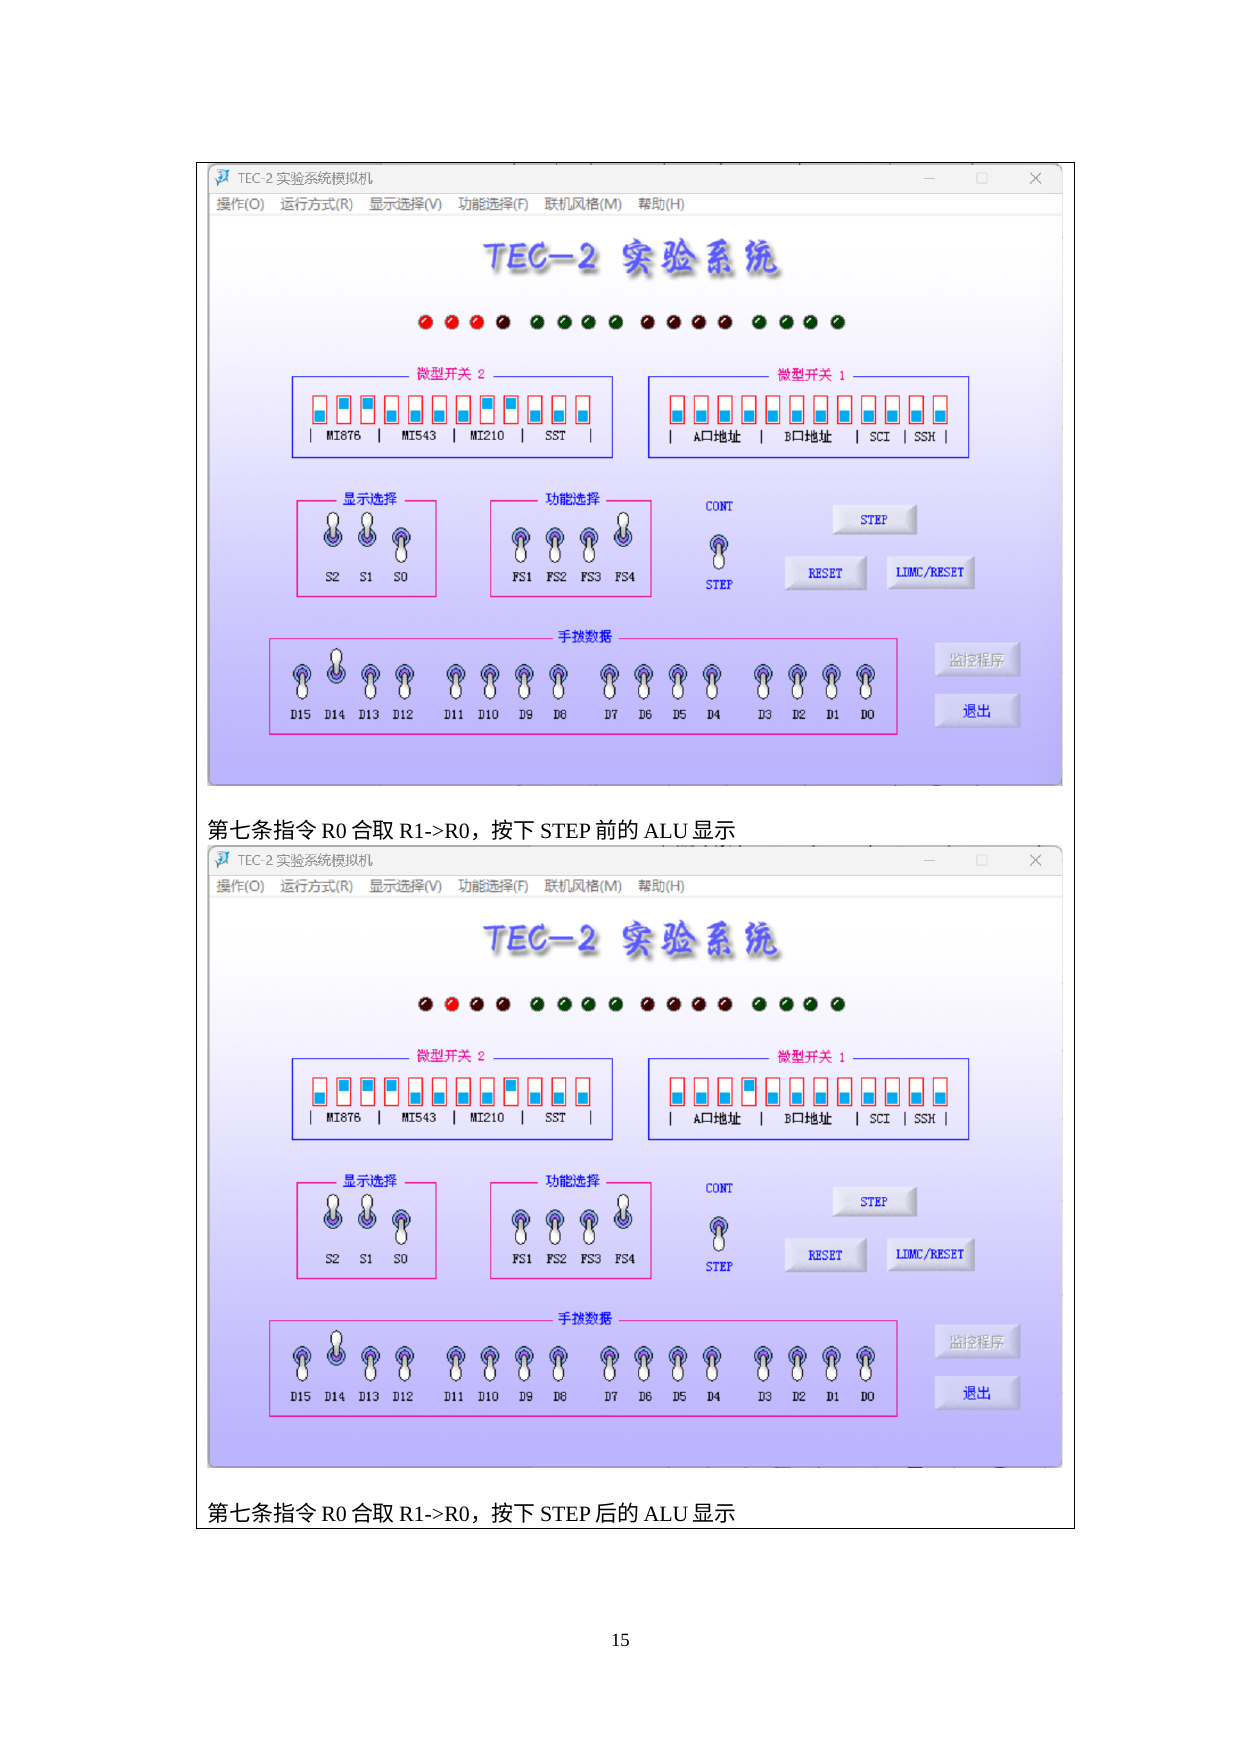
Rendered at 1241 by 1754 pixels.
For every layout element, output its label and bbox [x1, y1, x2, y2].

picture [207, 845, 1063, 1468]
picture [207, 163, 1063, 786]
table_cell [197, 163, 1074, 1528]
